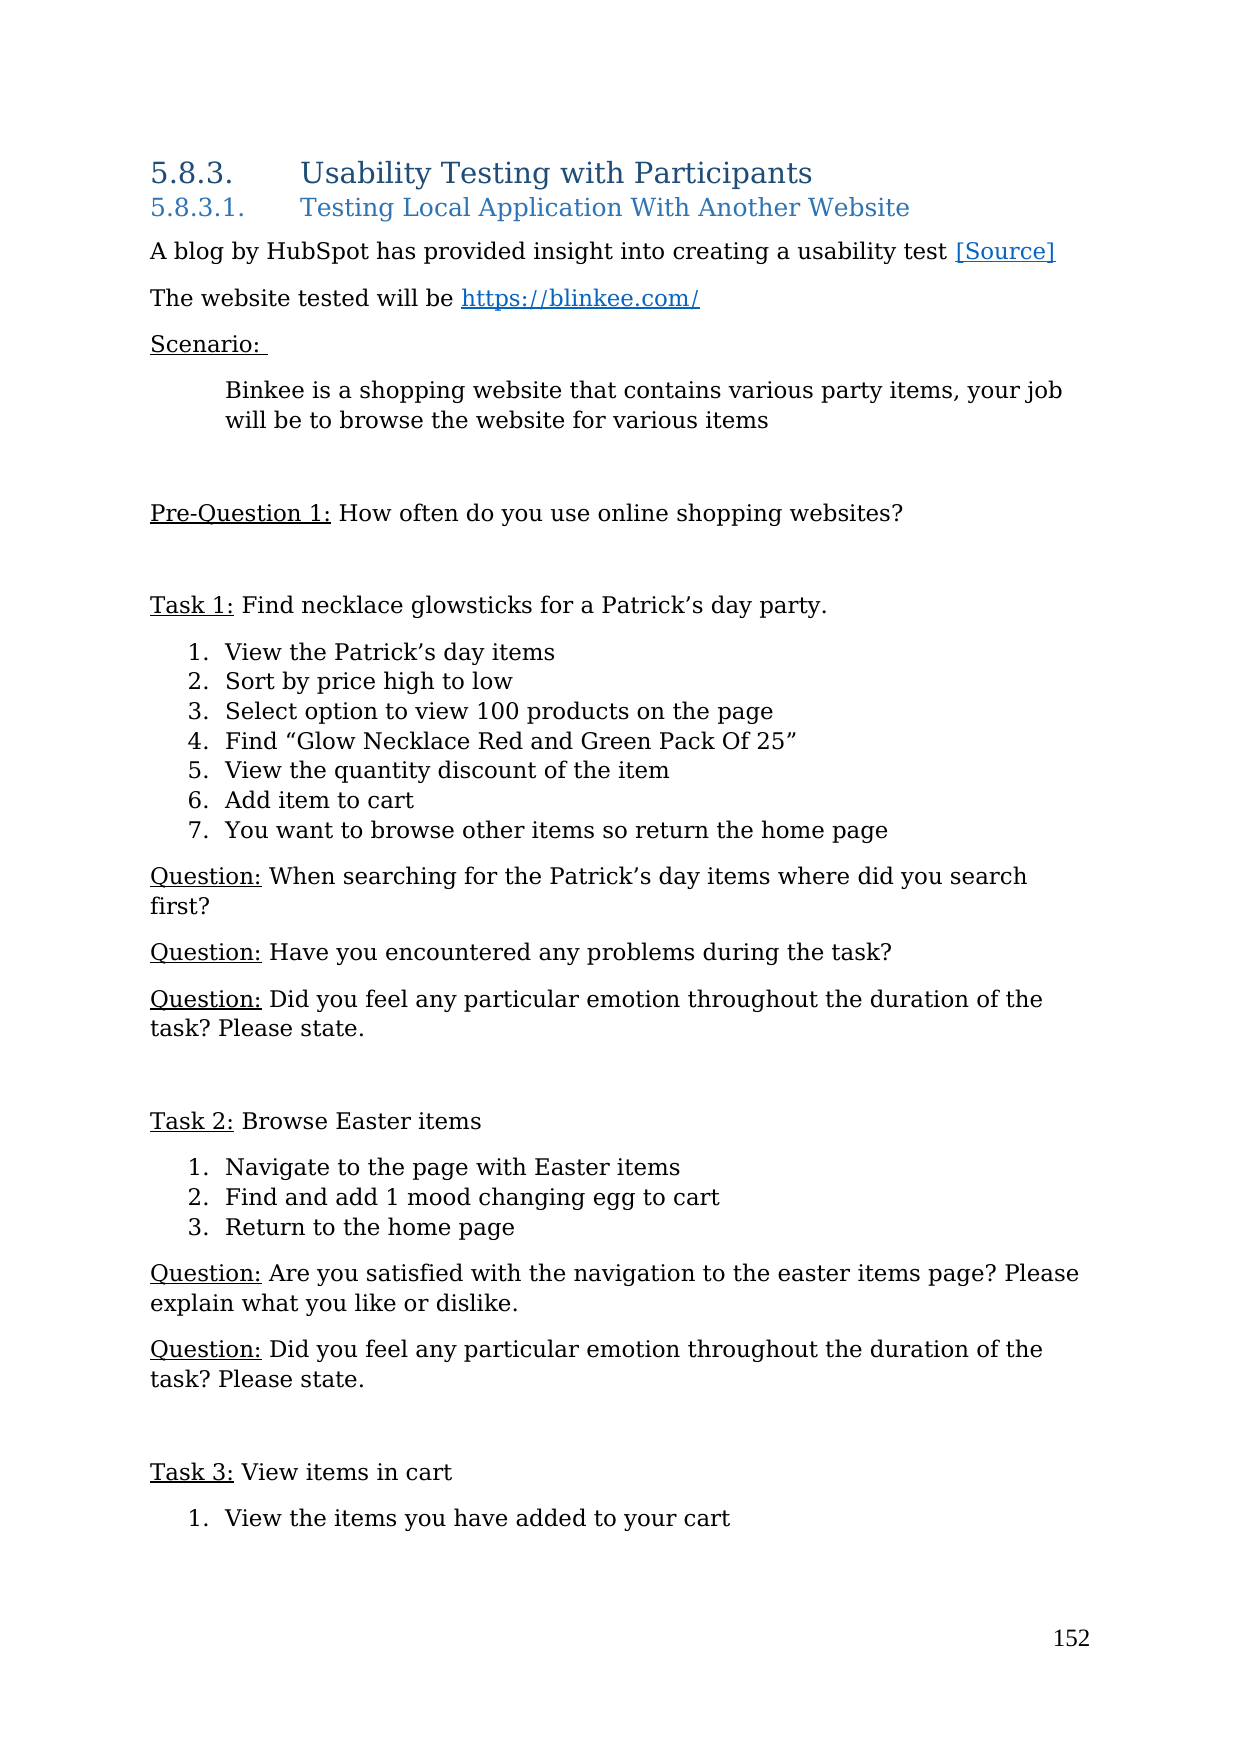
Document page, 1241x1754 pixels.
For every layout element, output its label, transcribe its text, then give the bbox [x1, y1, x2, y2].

subtitle Usability Testing with Participants [150, 154, 1090, 189]
list Add item to cart [187, 786, 1090, 813]
list Return to the home page [187, 1212, 1090, 1240]
text Pre-Question 1: How often do you use online shopping websites? [150, 498, 1090, 526]
list View the Patrick’s day items [187, 637, 1090, 665]
text Task 3: View items in cart [150, 1457, 1090, 1485]
list View the items you have added to your cart [187, 1503, 1090, 1531]
text Question: When searching for the Patrick’s day items where did you search first? [150, 862, 1090, 919]
text Task 2: Browse Easter items [150, 1107, 1090, 1134]
list Find and add 1 mood changing egg to cart [187, 1183, 1090, 1210]
text Task 1: Find necklace glowsticks for a Patrick’s day party. [150, 591, 1090, 618]
text The website tested will be https://blinkee.com/ [150, 283, 1090, 311]
text Scenario: [150, 329, 1090, 357]
list Select option to view 100 products on the page [187, 697, 1090, 724]
list You want to browse other items so return the home page [187, 816, 1090, 843]
list Sort by price high to low [187, 667, 1090, 694]
text A blog by HubSpot has provided insight into creating a usability test [Source] [150, 237, 1090, 264]
list Find “Glow Necklace Red and Green Pack Of 25” [187, 726, 1090, 754]
text Question: Have you encountered any problems during the task? [150, 938, 1090, 965]
text Question: Did you feel any particular emotion throughout the duration of the task? Please state. [150, 1335, 1090, 1392]
subtitle Testing Local Application With Another Website [150, 192, 1090, 222]
text Question: Did you feel any particular emotion throughout the duration of the task? Please state. [150, 984, 1090, 1041]
list View the quantity discount of the item [187, 756, 1090, 784]
text Binkee is a shopping website that contains various party items, your job will be to browse the website for various items [225, 376, 1090, 433]
text Question: Are you satisfied with the navigation to the easter items page? Please explain what you like or dislike. [150, 1259, 1090, 1316]
list Navigate to the page with Easter items [187, 1153, 1090, 1181]
